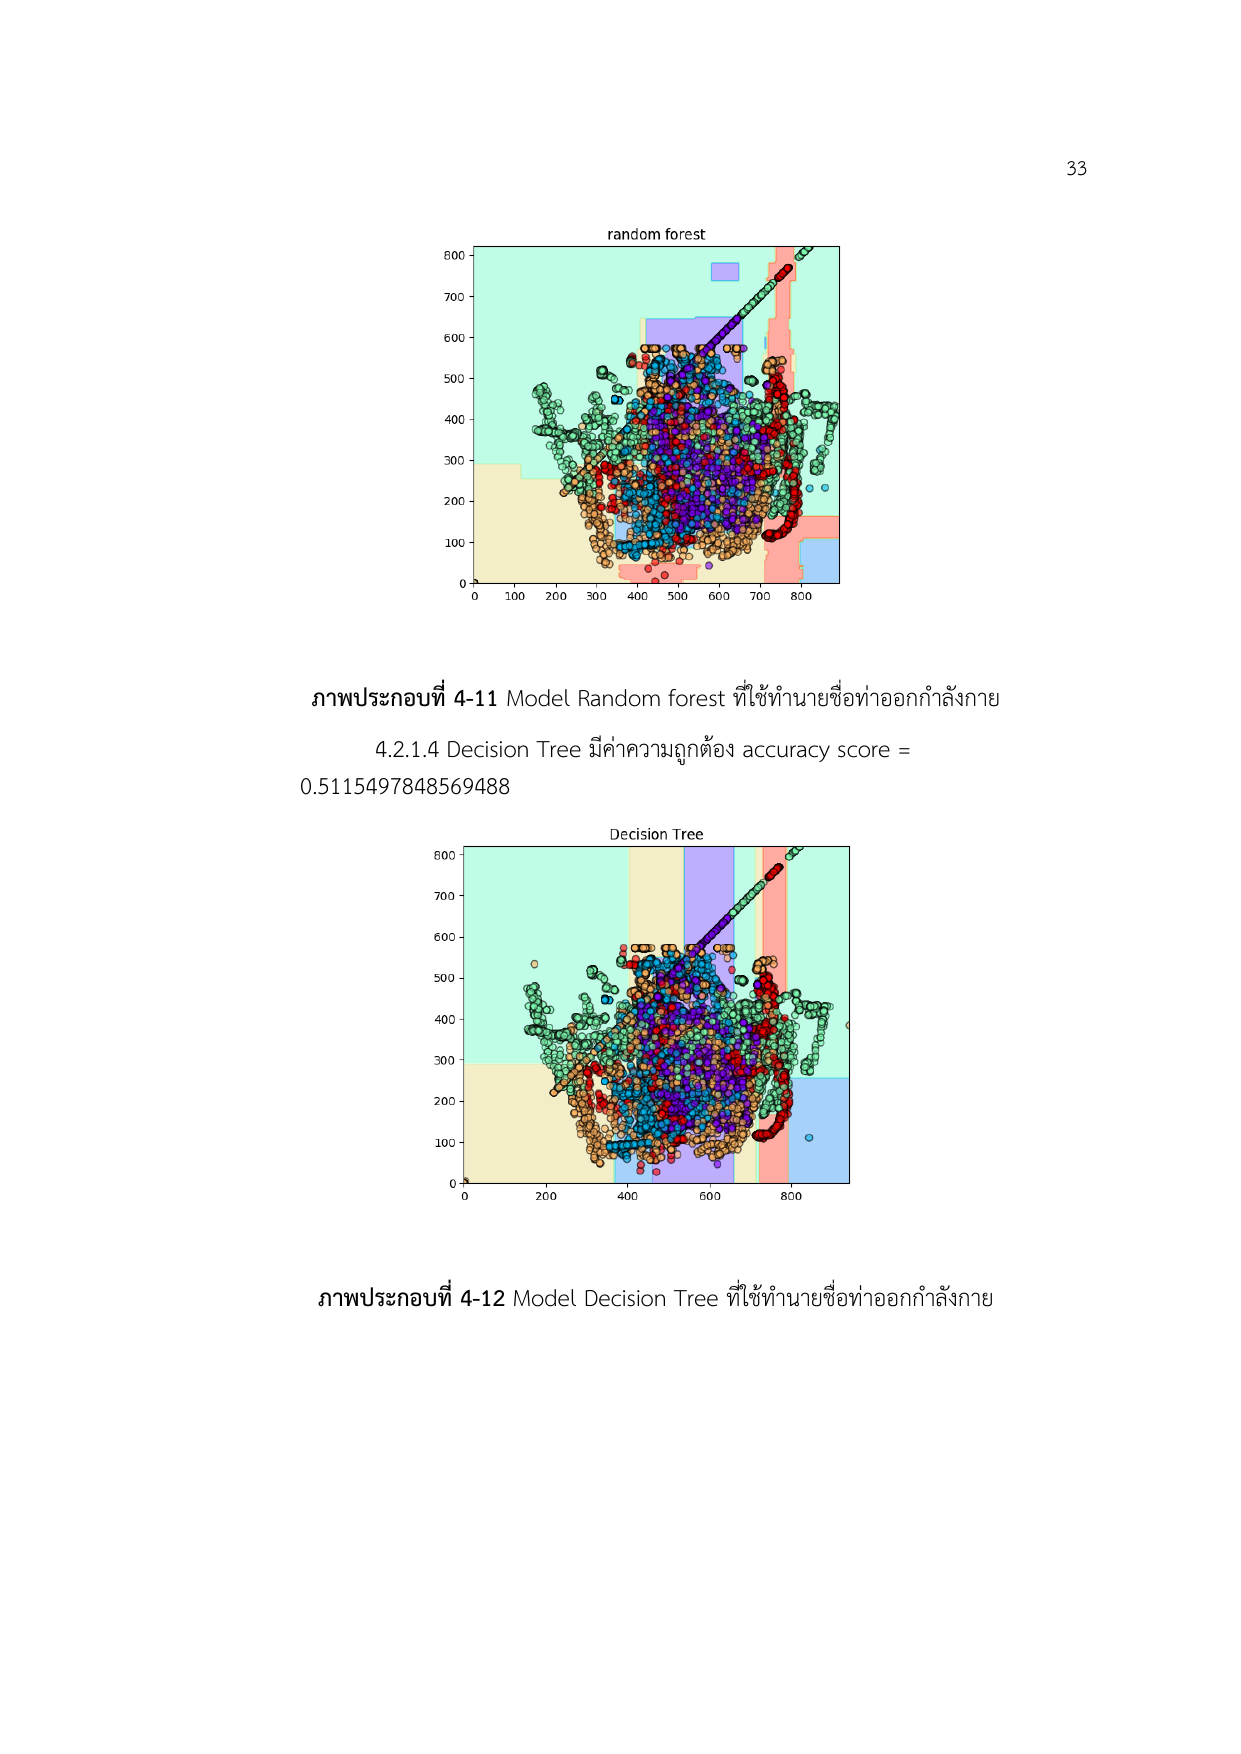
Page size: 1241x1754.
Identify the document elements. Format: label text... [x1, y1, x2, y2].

text ภาพประกอบที่ 4-11 Model Random forest ที่ใช้ทำนายชื่อท่าออกกำลังกาย [225, 677, 1087, 715]
picture [390, 815, 922, 1215]
text 4.2.1.4 Decision Tree มีค่าความถูกต้อง accuracy score = 0.5115497848569488 [300, 728, 1087, 803]
text ภาพประกอบที่ 4-12 Model Decision Tree ที่ใช้ทำนายชื่อท่าออกกำลังกาย [225, 1277, 1087, 1315]
picture [390, 215, 922, 615]
